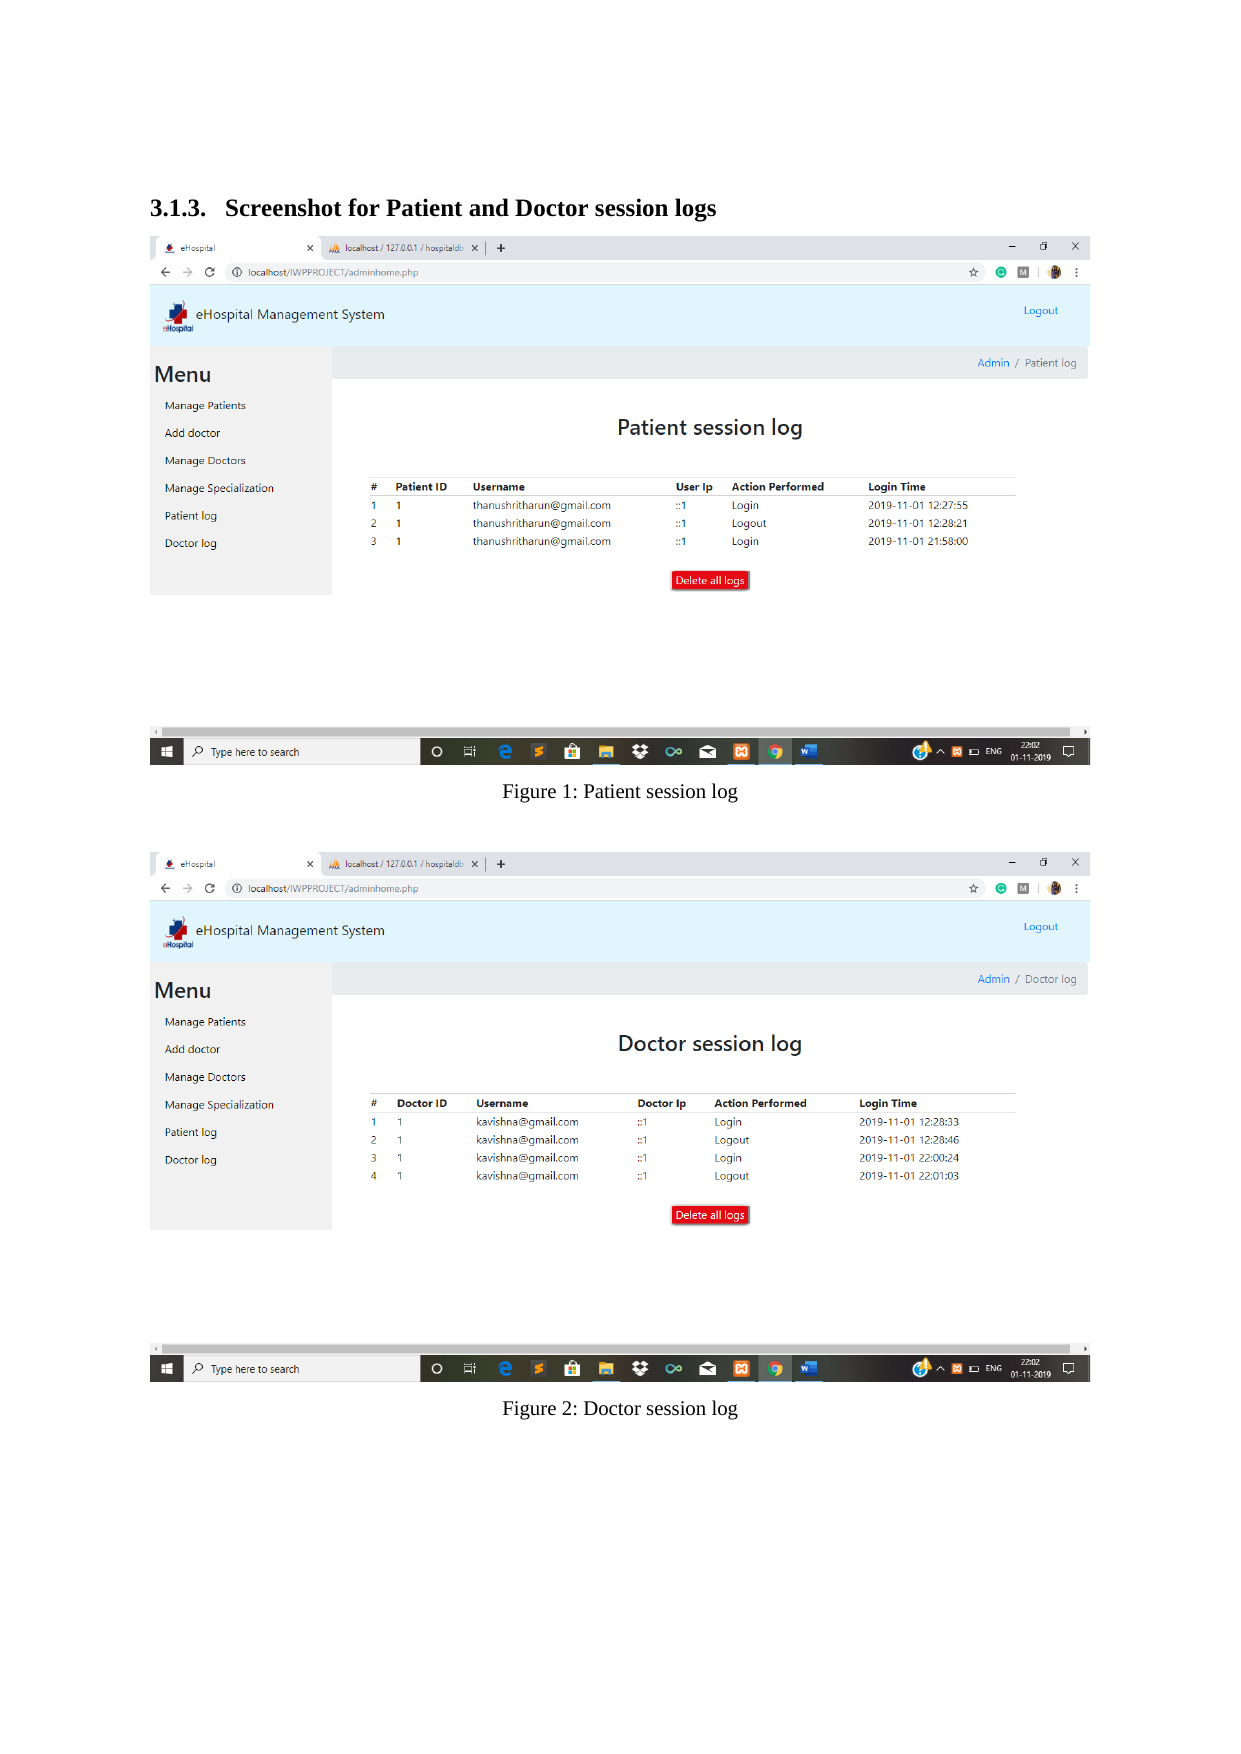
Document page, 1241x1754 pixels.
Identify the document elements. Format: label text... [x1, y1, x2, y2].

text Figure 1: Patient session log [150, 779, 1090, 803]
text Figure 2: Doctor session log [150, 1396, 1090, 1420]
list Screenshot for Patient and Doctor session logs [150, 193, 1090, 222]
picture [150, 852, 1091, 1382]
picture [150, 236, 1091, 765]
